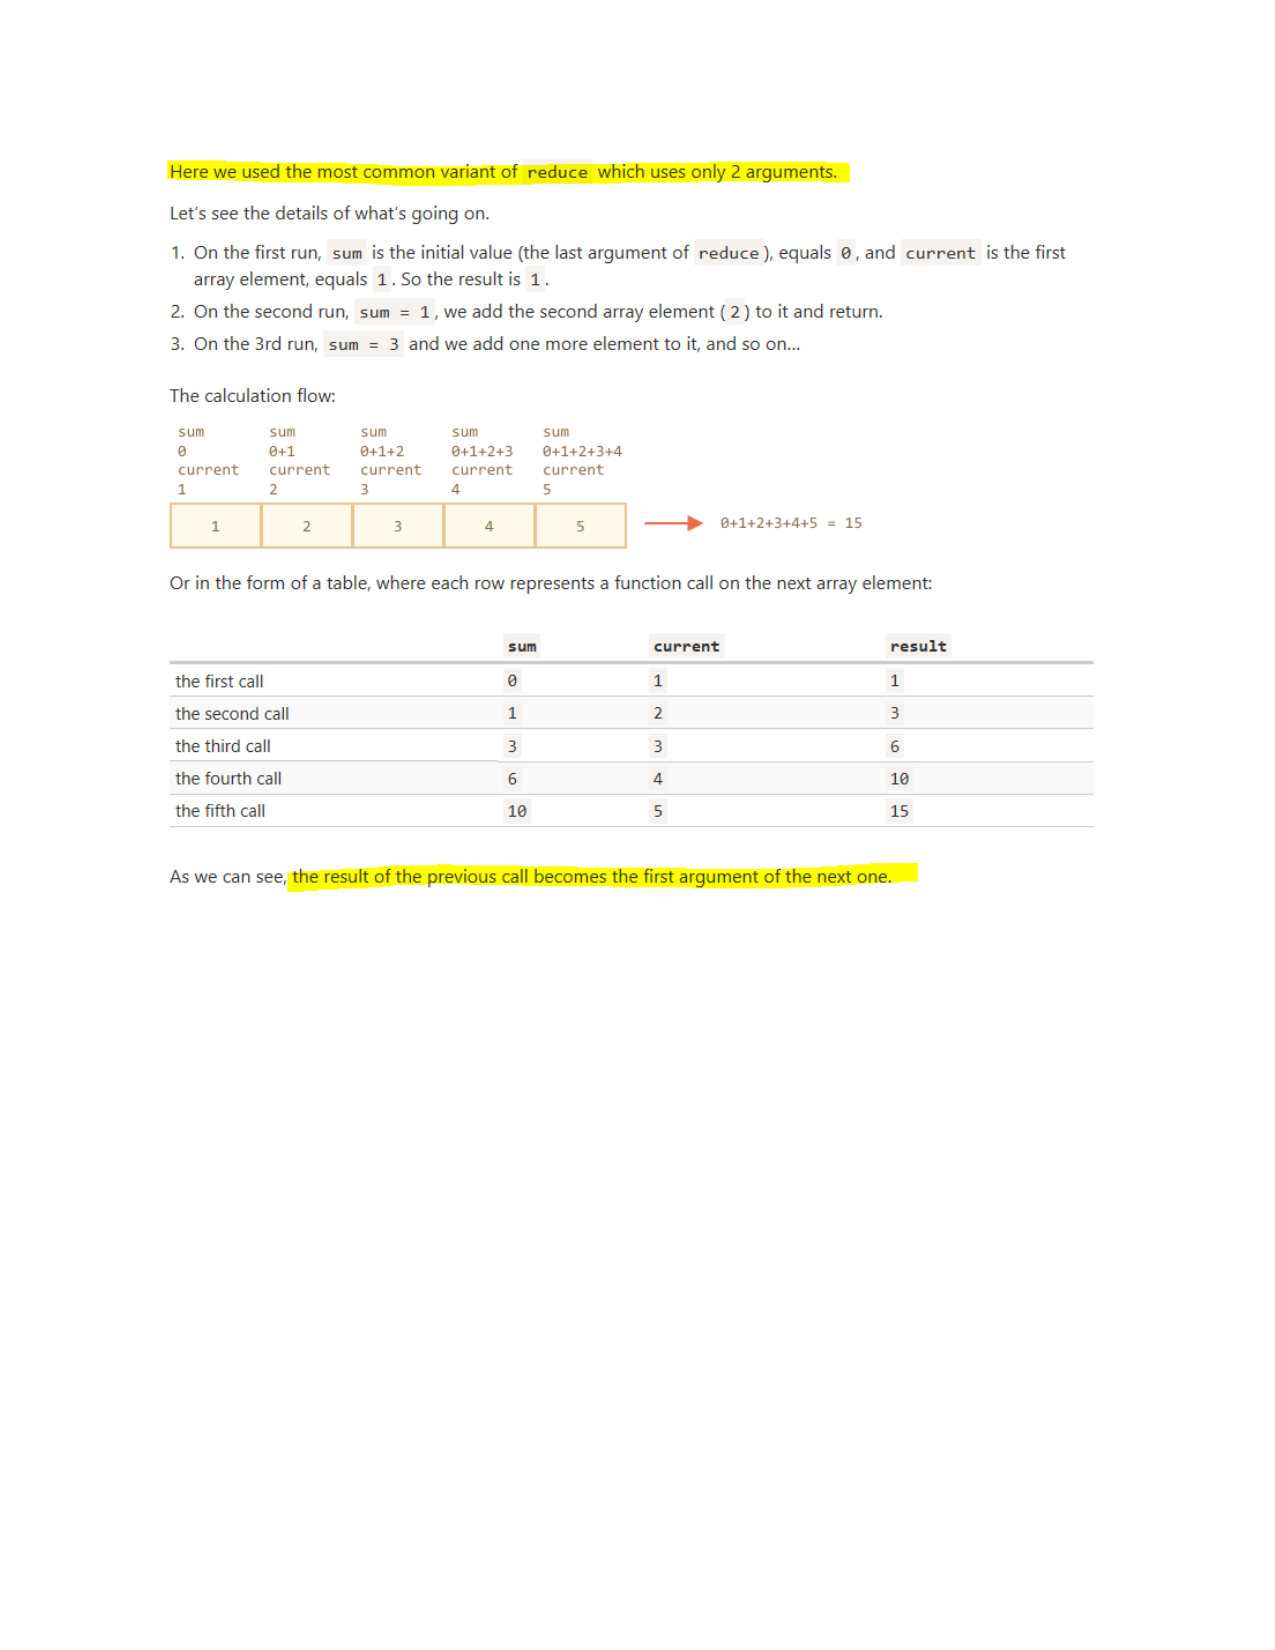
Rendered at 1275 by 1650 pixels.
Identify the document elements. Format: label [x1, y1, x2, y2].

picture [150, 150, 1125, 892]
